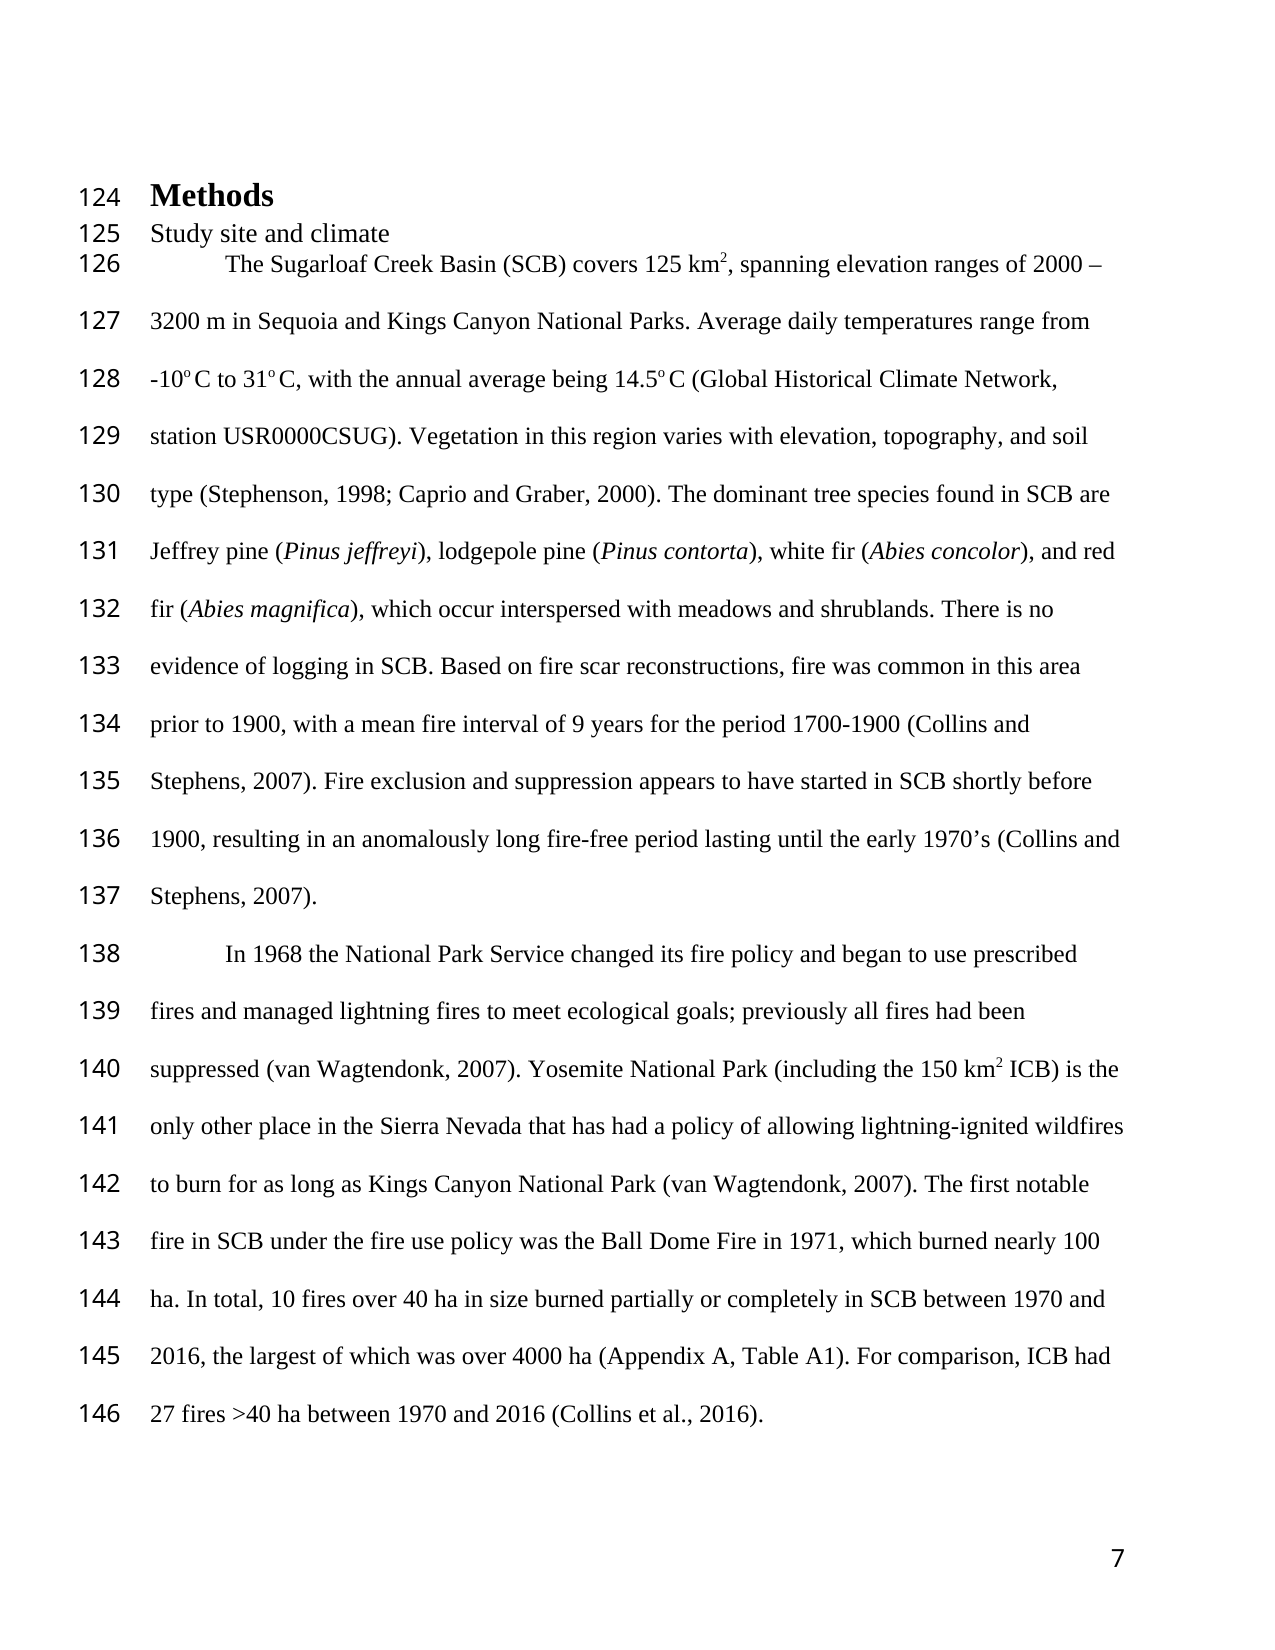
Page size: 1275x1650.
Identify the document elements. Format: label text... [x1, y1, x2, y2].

subtitle Study site and climate [150, 217, 1125, 249]
text In 1968 the National Park Service changed its fire policy and began to use prescribed fires and managed lightning fires to meet ecological goals; previously all fires had been suppressed (van Wagtendonk, 2007). Yosemite National Park (including the 150 km2 ICB) is the only other place in the Sierra Nevada that has had a policy of allowing lightning-ignited wildfires to burn for as long as Kings Canyon National Park (van Wagtendonk, 2007). The first notable fire in SCB under the fire use policy was the Ball Dome Fire in 1971, which burned nearly 100 ha. In total, 10 fires over 40 ha in size burned partially or completely in SCB between 1970 and 2016, the largest of which was over 4000 ha (Appendix A, Table A1). For comparison, ICB had 27 fires >40 ha between 1970 and 2016 (Collins et al., 2016). [150, 939, 1125, 1427]
subtitle Methods [150, 175, 1125, 213]
text The Sugarloaf Creek Basin (SCB) covers 125 km2, spanning elevation ranges of 2000 – 3200 m in Sequoia and Kings Canyon National Parks. Average daily temperatures range from -10o C to 31o C, with the annual average being 14.5o C (Global Historical Climate Network, station USR0000CSUG). Vegetation in this region varies with elevation, topography, and soil type (Stephenson, 1998; Caprio and Graber, 2000). The dominant tree species found in SCB are Jeffrey pine (Pinus jeffreyi), lodgepole pine (Pinus contorta), white fir (Abies concolor), and red fir (Abies magnifica), which occur interspersed with meadows and shrublands. There is no evidence of logging in SCB. Based on fire scar reconstructions, fire was common in this area prior to 1900, with a mean fire interval of 9 years for the period 1700-1900 (Collins and Stephens, 2007). Fire exclusion and suppression appears to have started in SCB shortly before 1900, resulting in an anomalously long fire-free period lasting until the early 1970’s (Collins and Stephens, 2007). [150, 249, 1125, 910]
